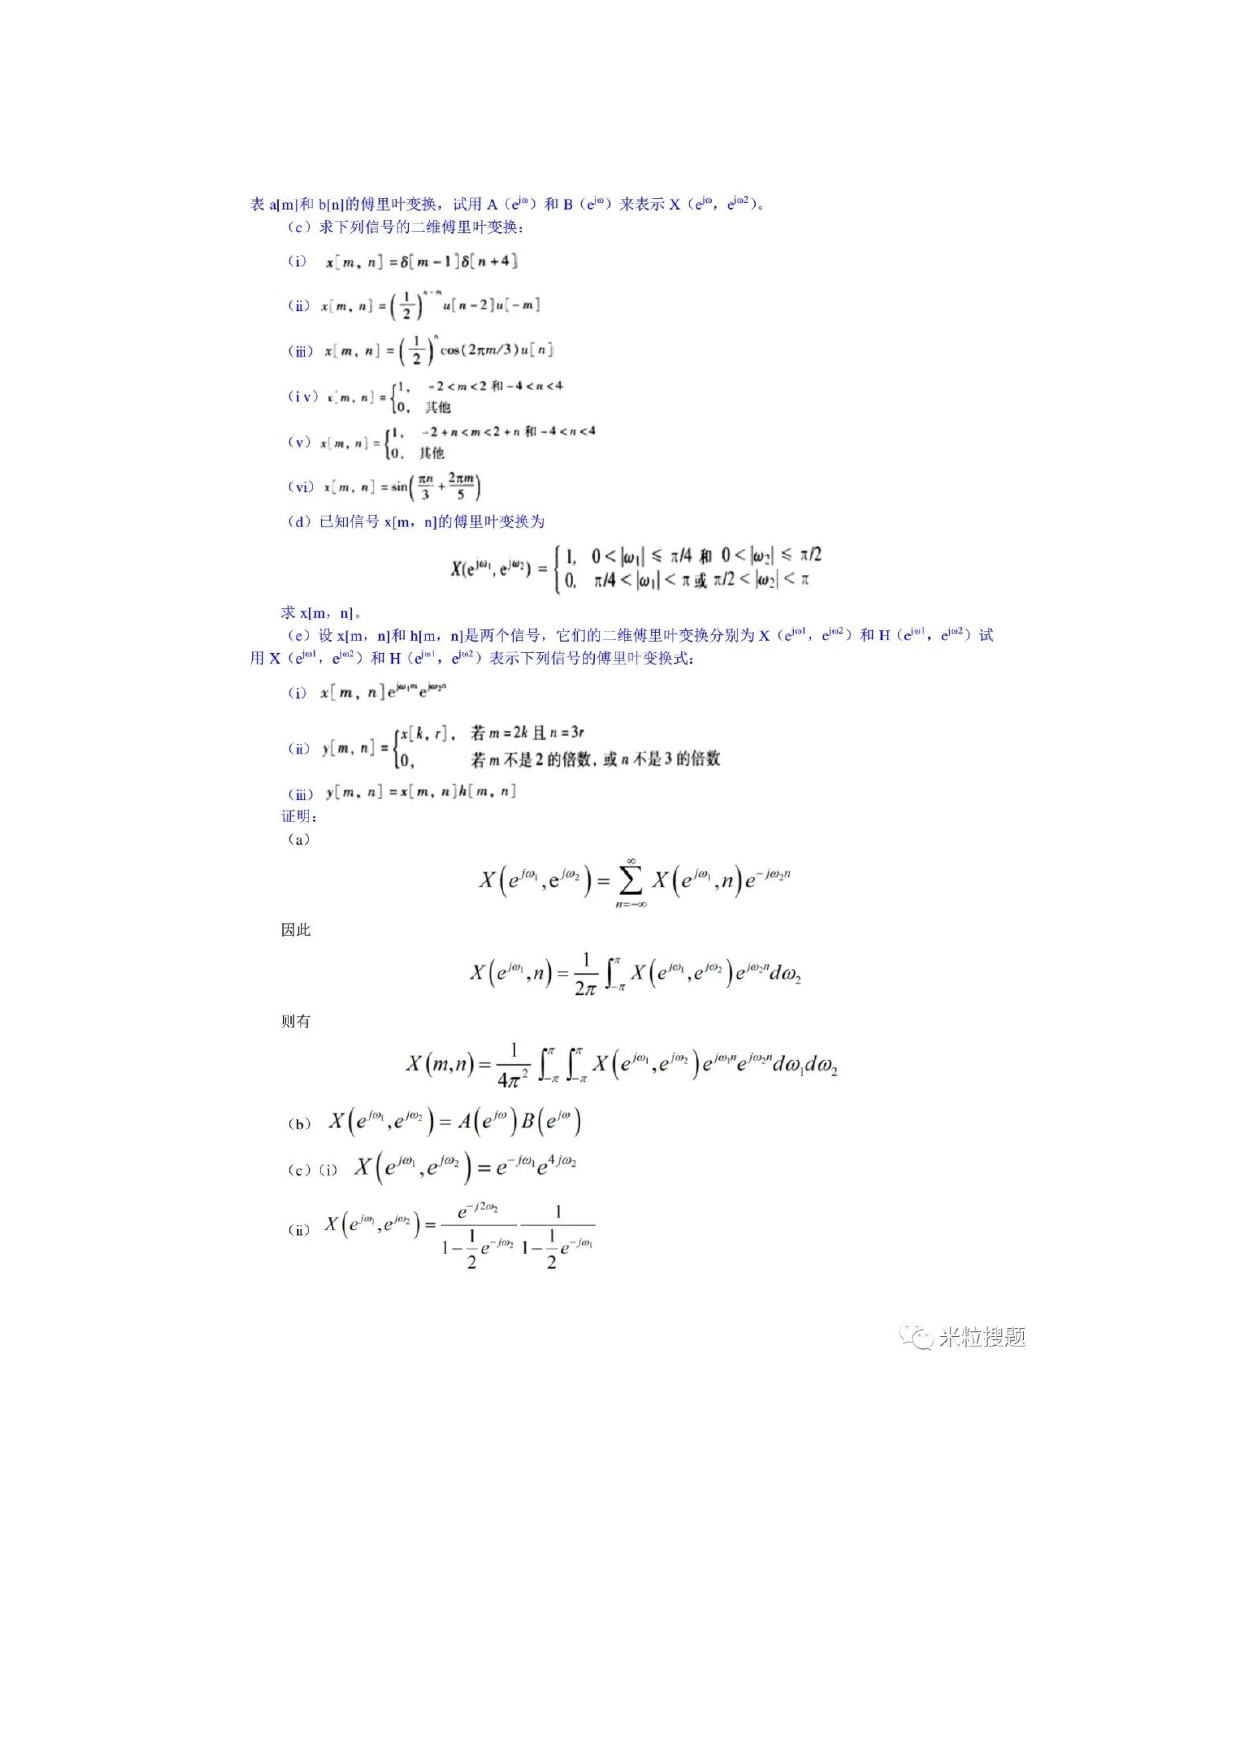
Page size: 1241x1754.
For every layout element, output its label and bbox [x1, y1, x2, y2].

picture [187, 152, 1053, 1375]
